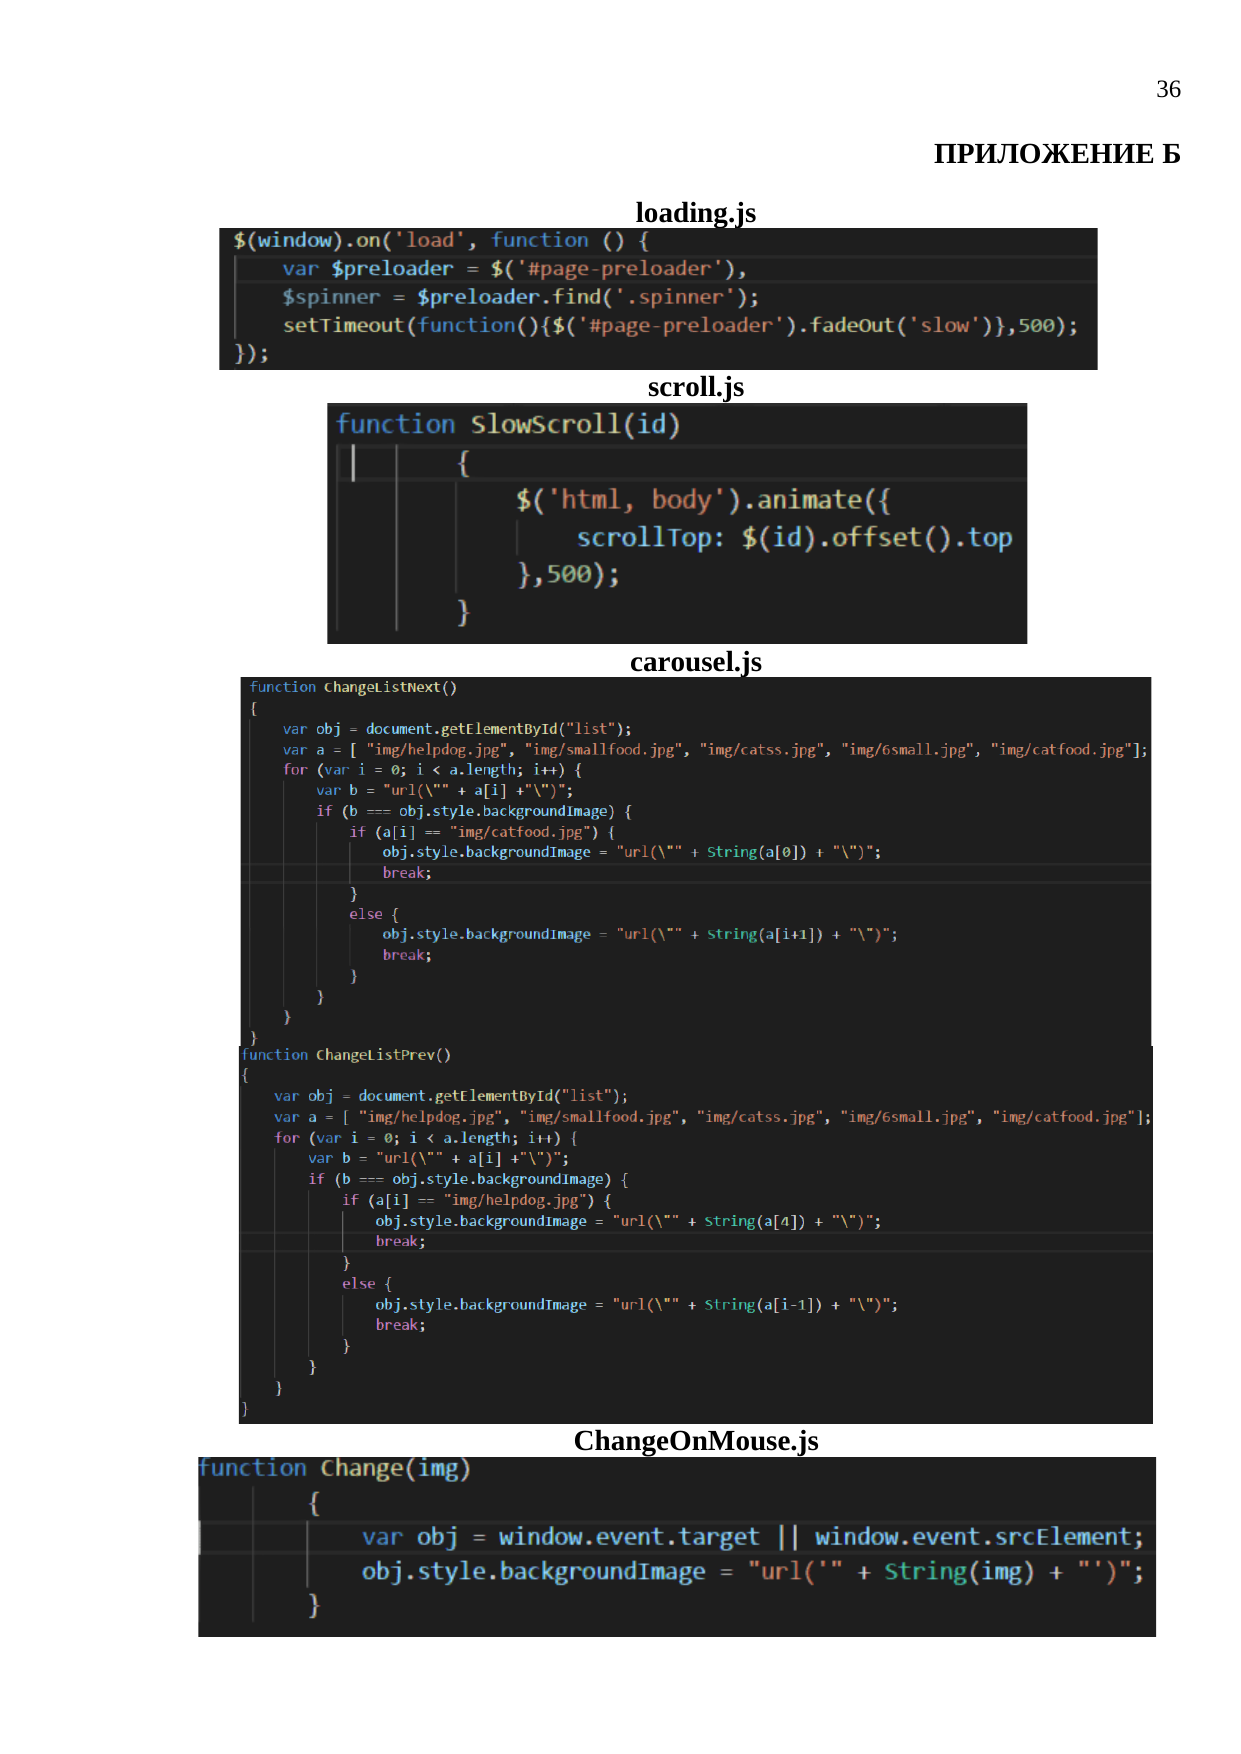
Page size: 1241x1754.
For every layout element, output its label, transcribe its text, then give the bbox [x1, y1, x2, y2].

picture [198, 1457, 1157, 1637]
subtitle ПРИЛОЖЕНИЕ Б [136, 136, 1181, 170]
list scroll.js [211, 369, 1181, 403]
picture [327, 403, 1028, 644]
list ChangeOnMouse.js [211, 1423, 1181, 1457]
picture [238, 677, 1153, 1424]
list loading.js [211, 195, 1181, 228]
picture [219, 228, 1098, 370]
